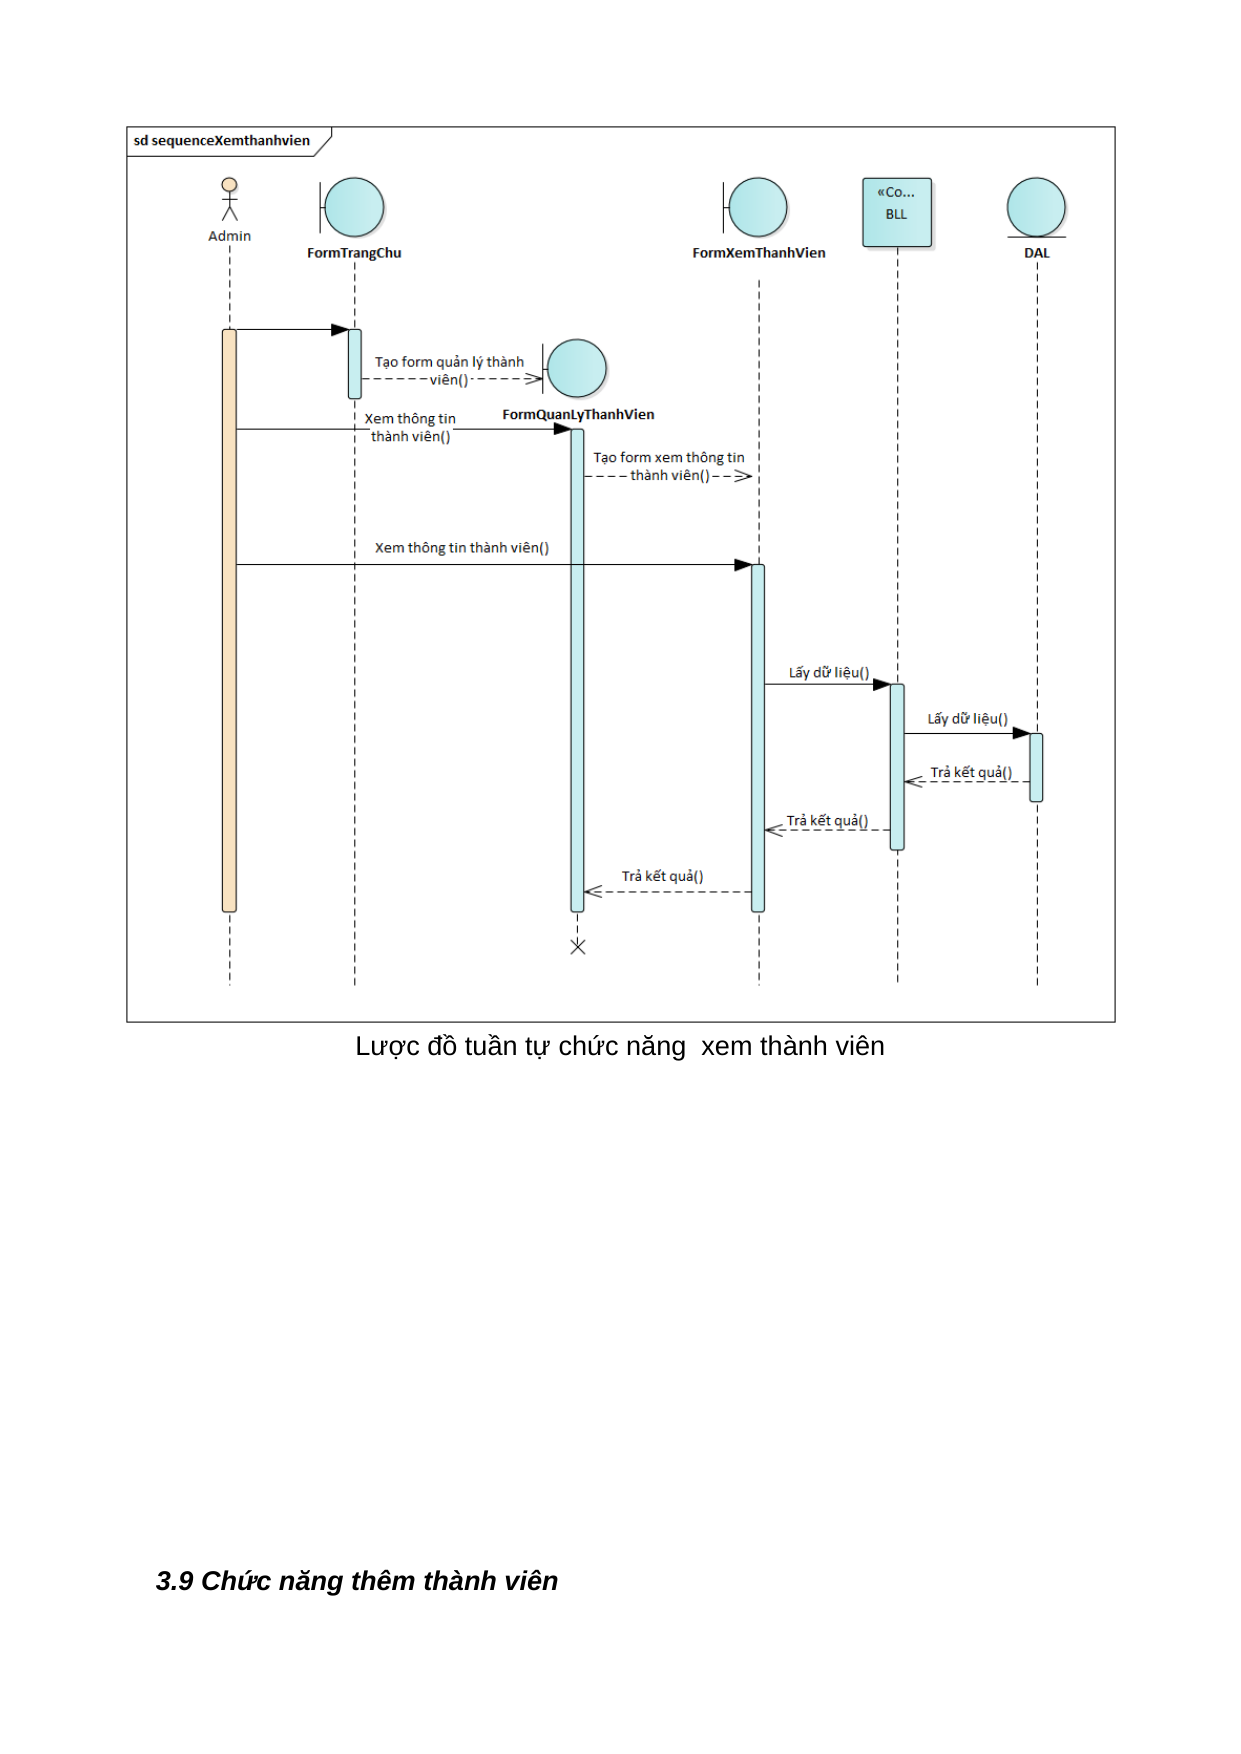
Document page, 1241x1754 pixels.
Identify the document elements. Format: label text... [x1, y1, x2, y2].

list 3.9 Chức năng thêm thành viên [156, 1565, 1122, 1596]
picture [118, 118, 1123, 1030]
text Lược đồ tuần tự chức năng xem thành viên [118, 1030, 1122, 1061]
